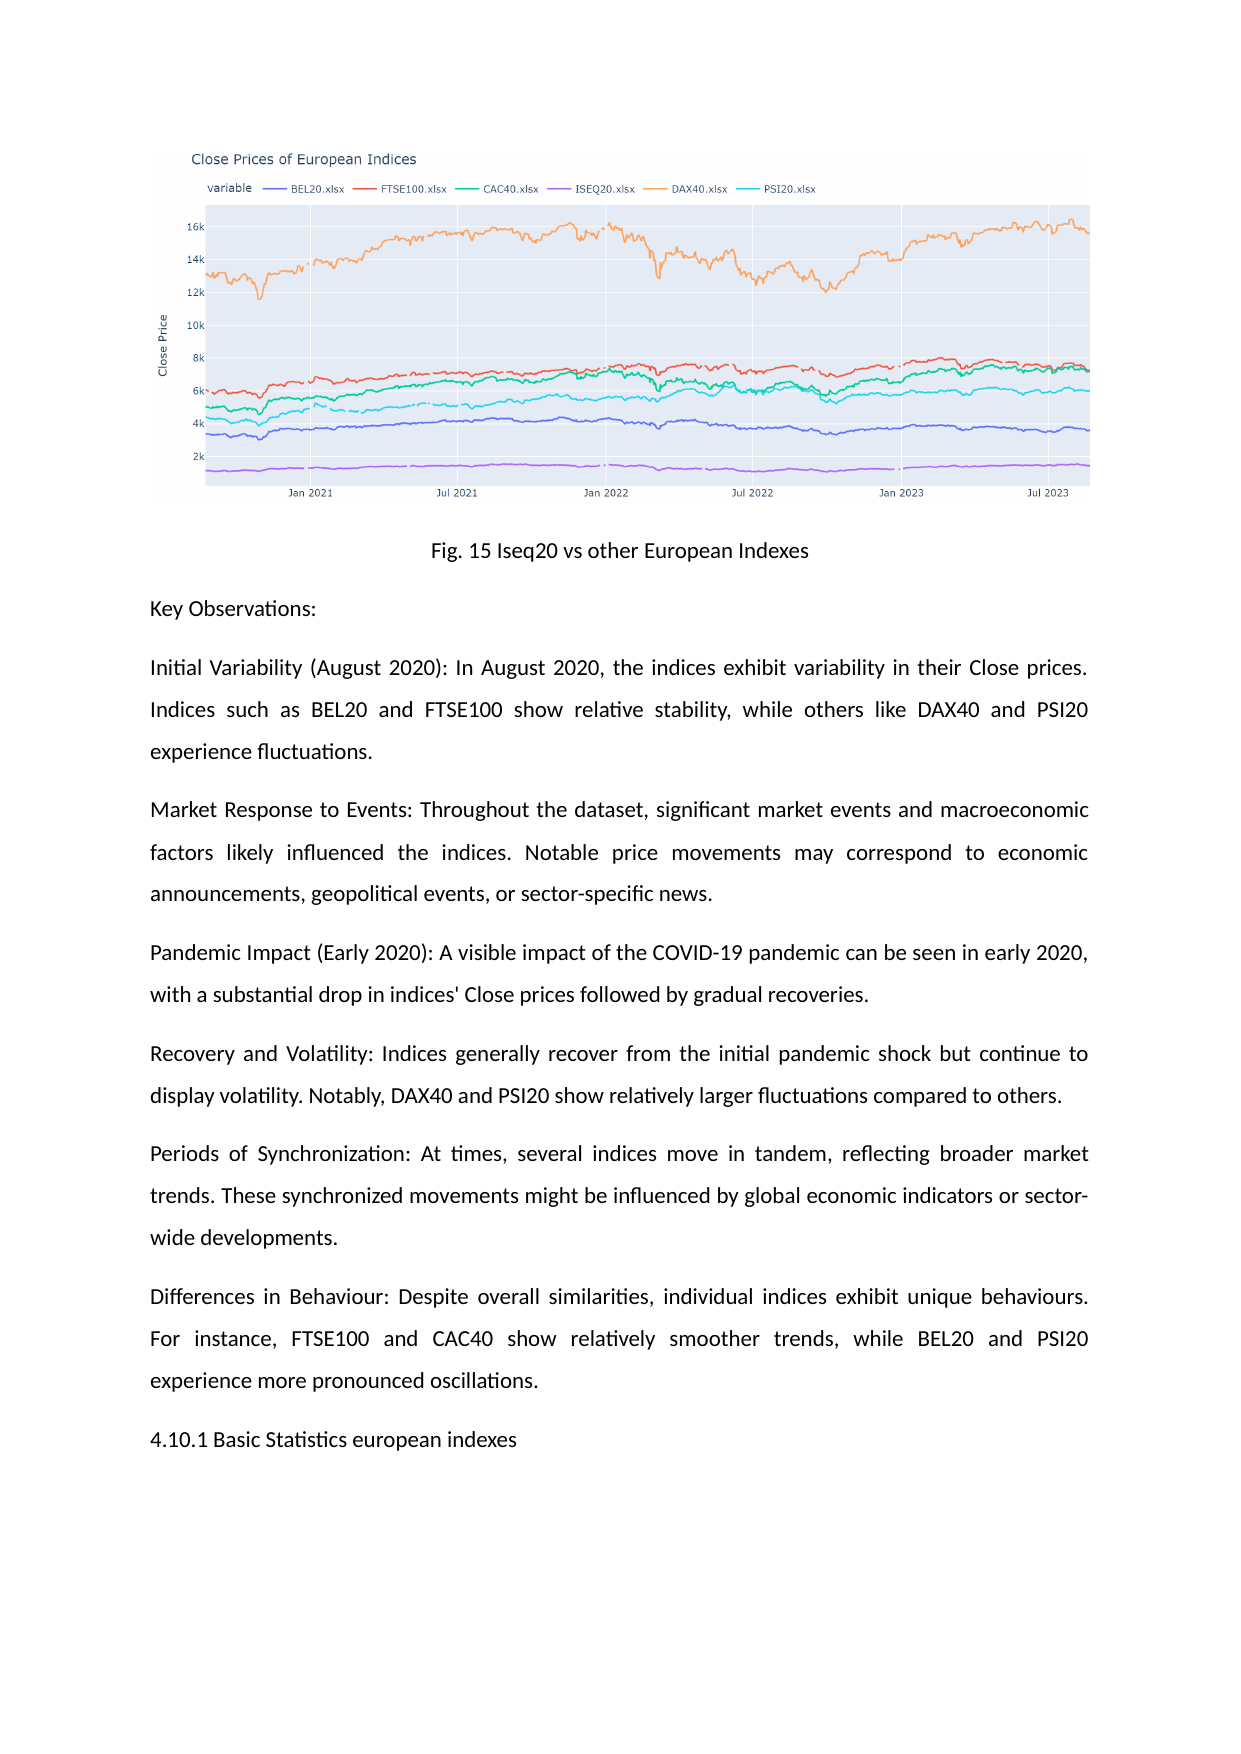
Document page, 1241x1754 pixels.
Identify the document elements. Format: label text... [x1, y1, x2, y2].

text Fig. 15 Iseq20 vs other European Indexes [150, 536, 1090, 564]
text 4.10.1 Basic Statistics european indexes [150, 1425, 1090, 1453]
text Pandemic Impact (Early 2020): A visible impact of the COVID-19 pandemic can be seen in early 2020, with a substantial drop in indices' Close prices followed by gradual recoveries. [150, 938, 1090, 1008]
picture [150, 150, 1091, 506]
text Key Observations: [150, 594, 1090, 622]
text Differences in Behaviour: Despite overall similarities, individual indices exhibit unique behaviours. For instance, FTSE100 and CAC40 show relatively smoother trends, while BEL20 and PSI20 experience more pronounced oscillations. [150, 1282, 1090, 1394]
text Periods of Synchronization: At times, several indices move in tandem, reflecting broader market trends. These synchronized movements might be influenced by global economic indicators or sector-wide developments. [150, 1139, 1090, 1251]
text Recovery and Volatility: Indices generally recover from the initial pandemic shock but continue to display volatility. Notably, DAX40 and PSI20 show relatively larger fluctuations compared to others. [150, 1039, 1090, 1109]
text Market Response to Events: Throughout the dataset, significant market events and macroeconomic factors likely influenced the indices. Notable price movements may correspond to economic announcements, geopolitical events, or sector-specific news. [150, 796, 1090, 908]
text Initial Variability (August 2020): In August 2020, the indices exhibit variability in their Close prices. Indices such as BEL20 and FTSE100 show relative stability, while others like DAX40 and PSI20 experience fluctuations. [150, 653, 1090, 765]
